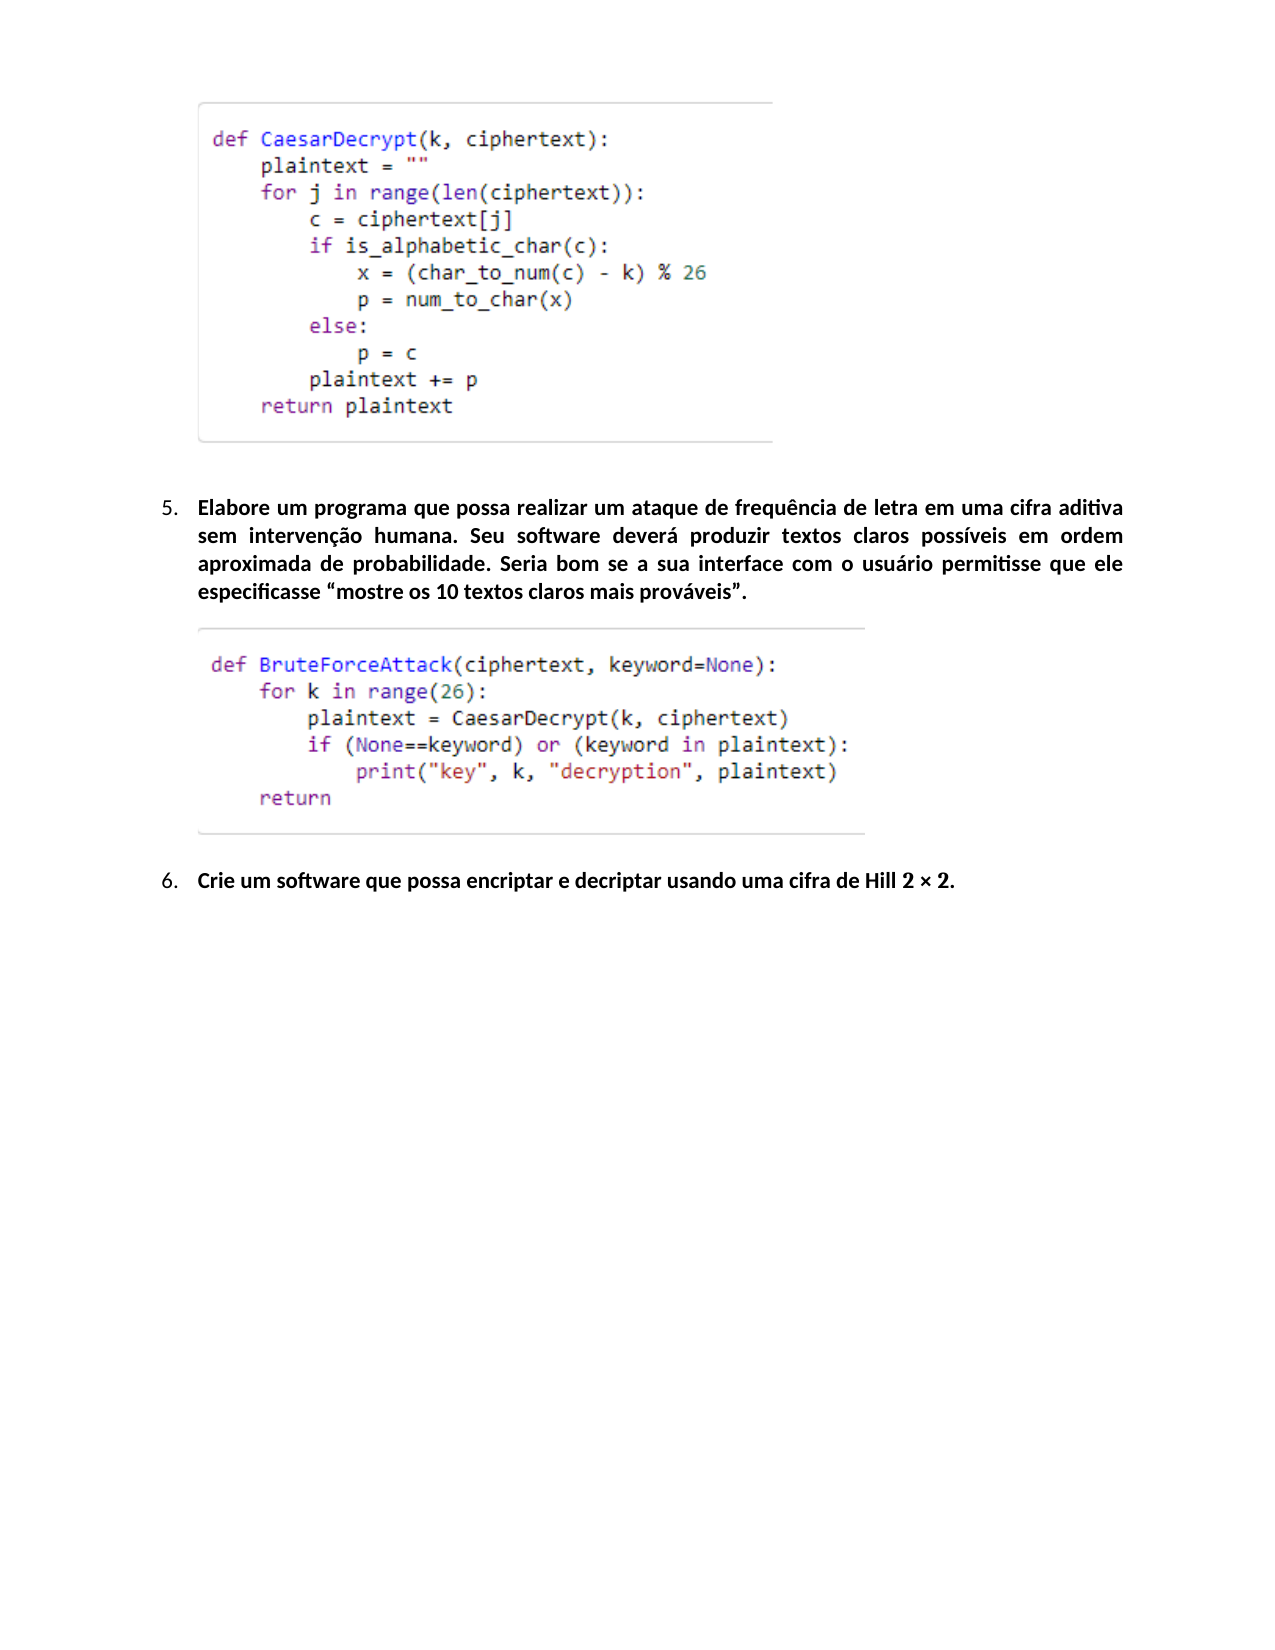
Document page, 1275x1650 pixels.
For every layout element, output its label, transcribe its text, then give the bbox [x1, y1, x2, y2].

list Crie um software que possa encriptar e decriptar usando uma cifra de Hill 2 × 2. [161, 866, 1125, 894]
picture [197, 625, 865, 846]
list Elabore um programa que possa realizar um ataque de frequência de letra em uma cifra aditiva sem intervenção humana. Seu software deverá produzir textos claros possíveis em ordem aproximada de probabilidade. Seria bom se a sua interface com o usuário permitisse que ele especificasse “mostre os 10 textos claros mais prováveis”. [161, 493, 1125, 605]
picture [197, 93, 773, 476]
